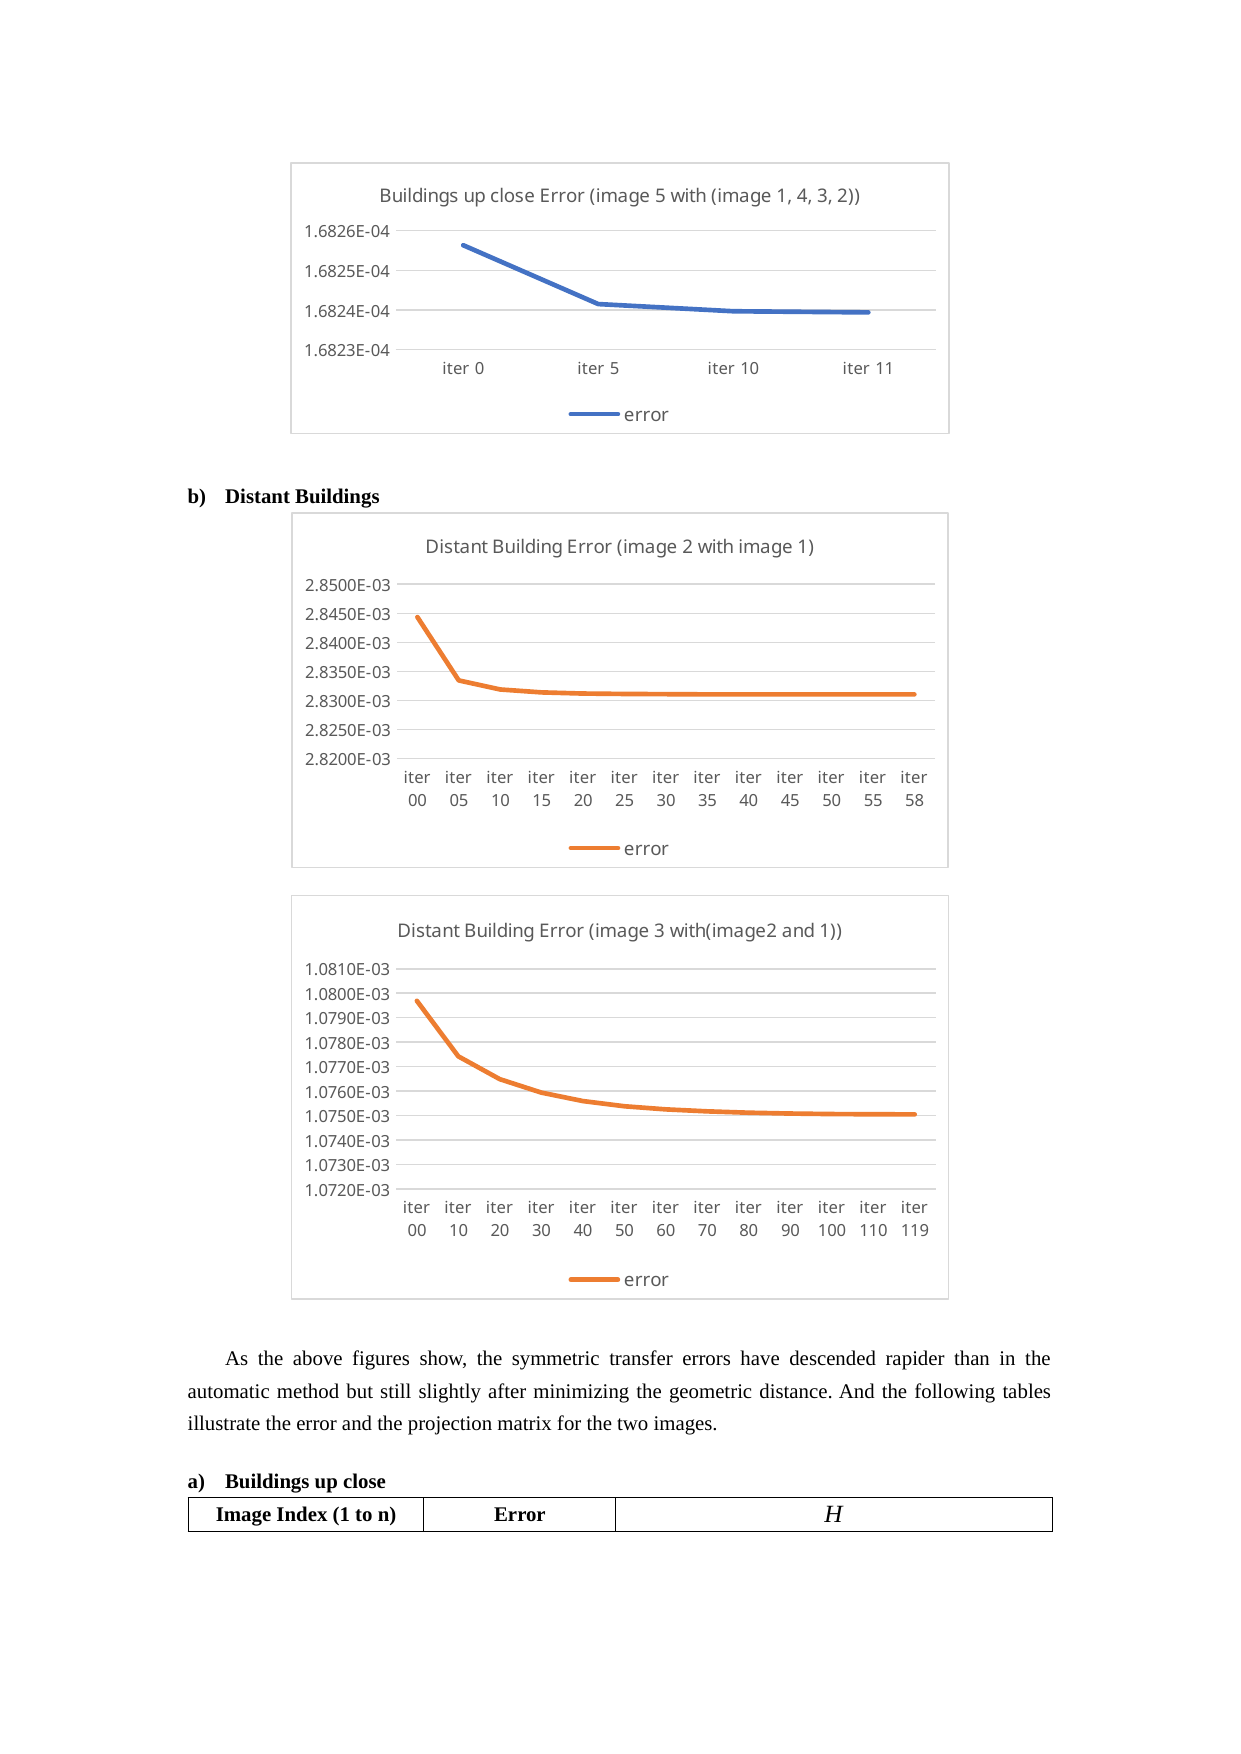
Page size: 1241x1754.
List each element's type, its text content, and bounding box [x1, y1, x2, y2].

text As the above figures show, the symmetric transfer errors have descended rapider than in the automatic method but still slightly after minimizing the geometric distance. And the following tables illustrate the error and the projection matrix for the two images. [187, 1342, 1053, 1439]
table_header Image Index (1 to n) [189, 1498, 423, 1531]
table_header [616, 1498, 1052, 1531]
table_header Error [424, 1498, 615, 1531]
list Buildings up close [187, 1464, 1053, 1497]
list Distant Buildings [187, 479, 1053, 512]
